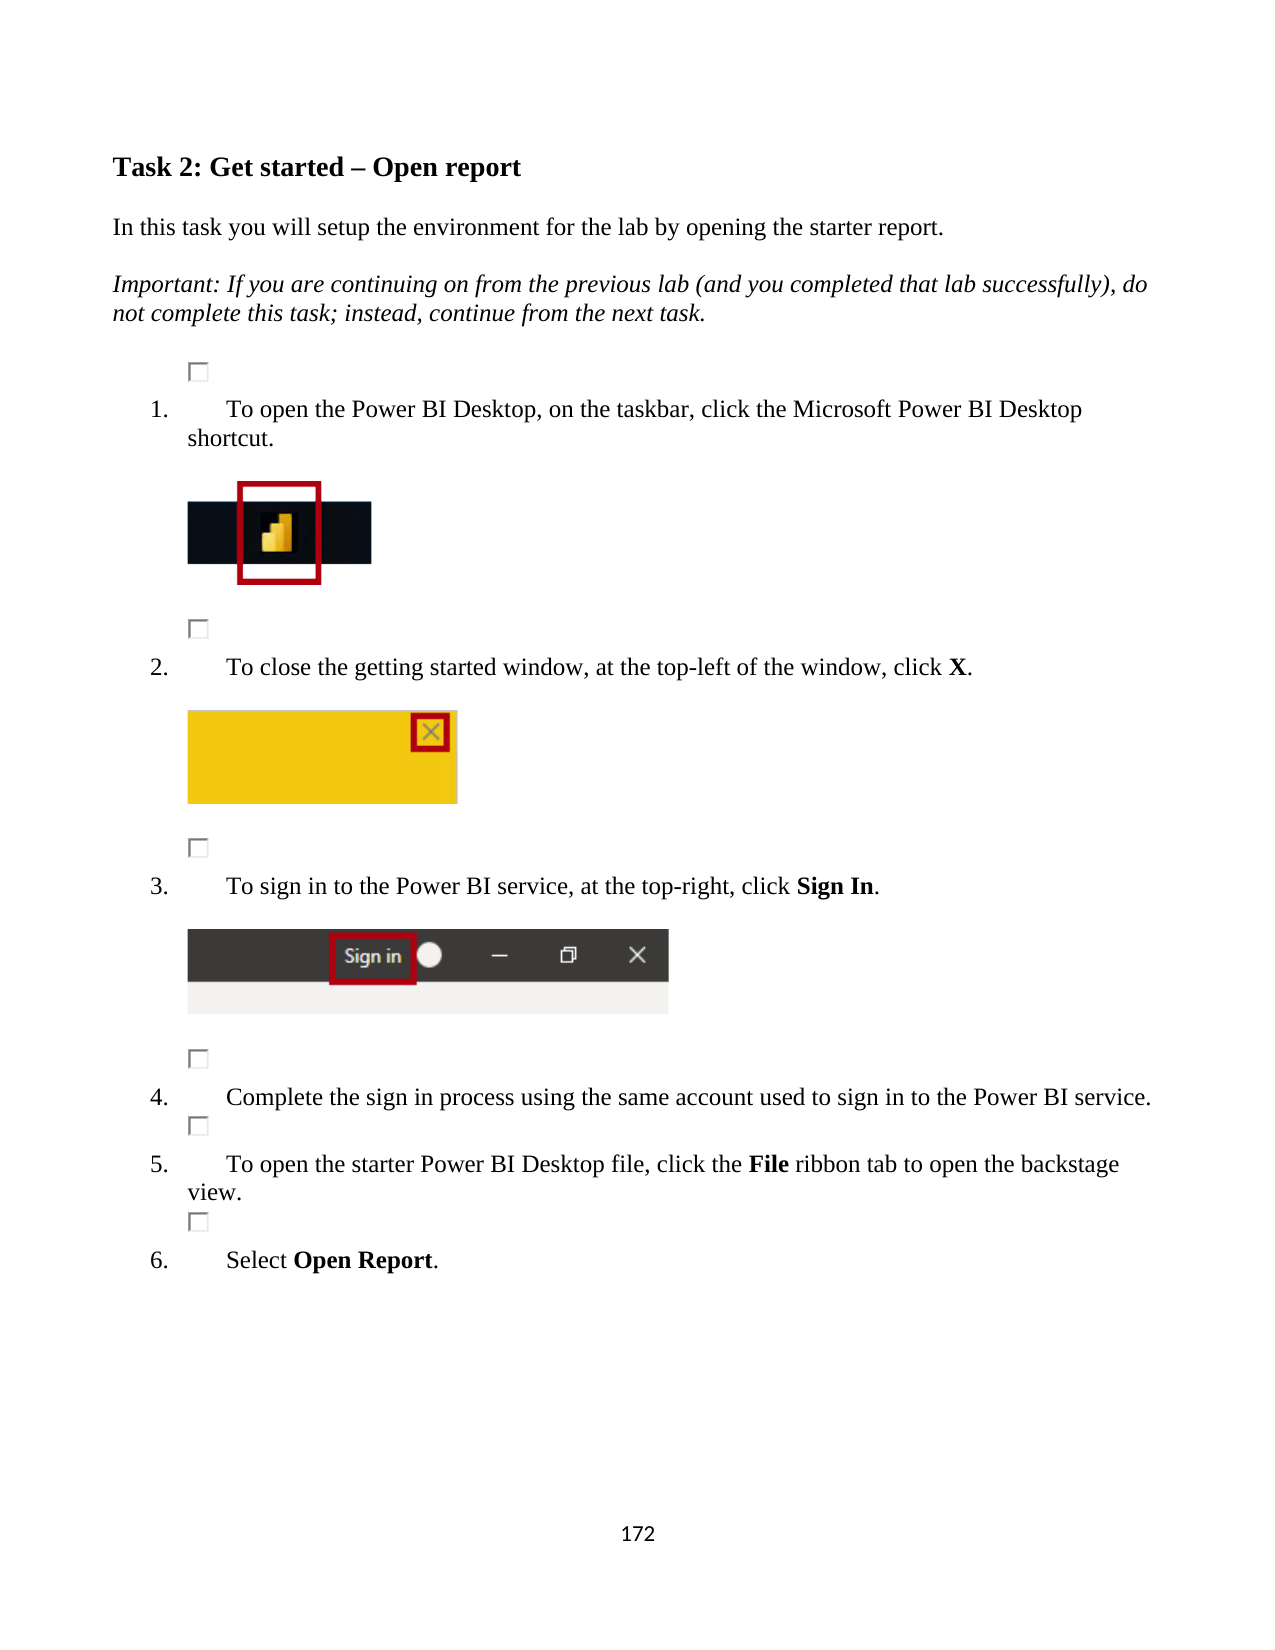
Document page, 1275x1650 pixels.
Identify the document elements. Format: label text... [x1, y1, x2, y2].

list To open the Power BI Desktop, on the taskbar, click the Microsoft Power BI Desktop shortcut. [150, 356, 1162, 452]
list To close the getting started window, at the top-left of the window, click X. [150, 614, 1162, 681]
text Important: If you are continuing on from the previous lab (and you completed that lab successfully), do not complete this task; instead, continue from the next task. [112, 269, 1162, 327]
list To open the starter Power BI Desktop file, click the File ribbon tab to open the backstage view. [150, 1110, 1162, 1206]
picture [187, 929, 669, 1014]
list To sign in to the Power BI service, at the top-right, click Sign In. [150, 833, 1162, 900]
picture [187, 710, 458, 804]
text In this task you will setup the environment for the lab by opening the starter report. [112, 212, 1162, 240]
picture [187, 481, 372, 585]
list Complete the sign in process using the same account used to sign in to the Power BI service. [150, 1043, 1162, 1110]
text Task 2: Get started – Open report [112, 150, 1162, 182]
list Select Open Report. [150, 1206, 1162, 1273]
